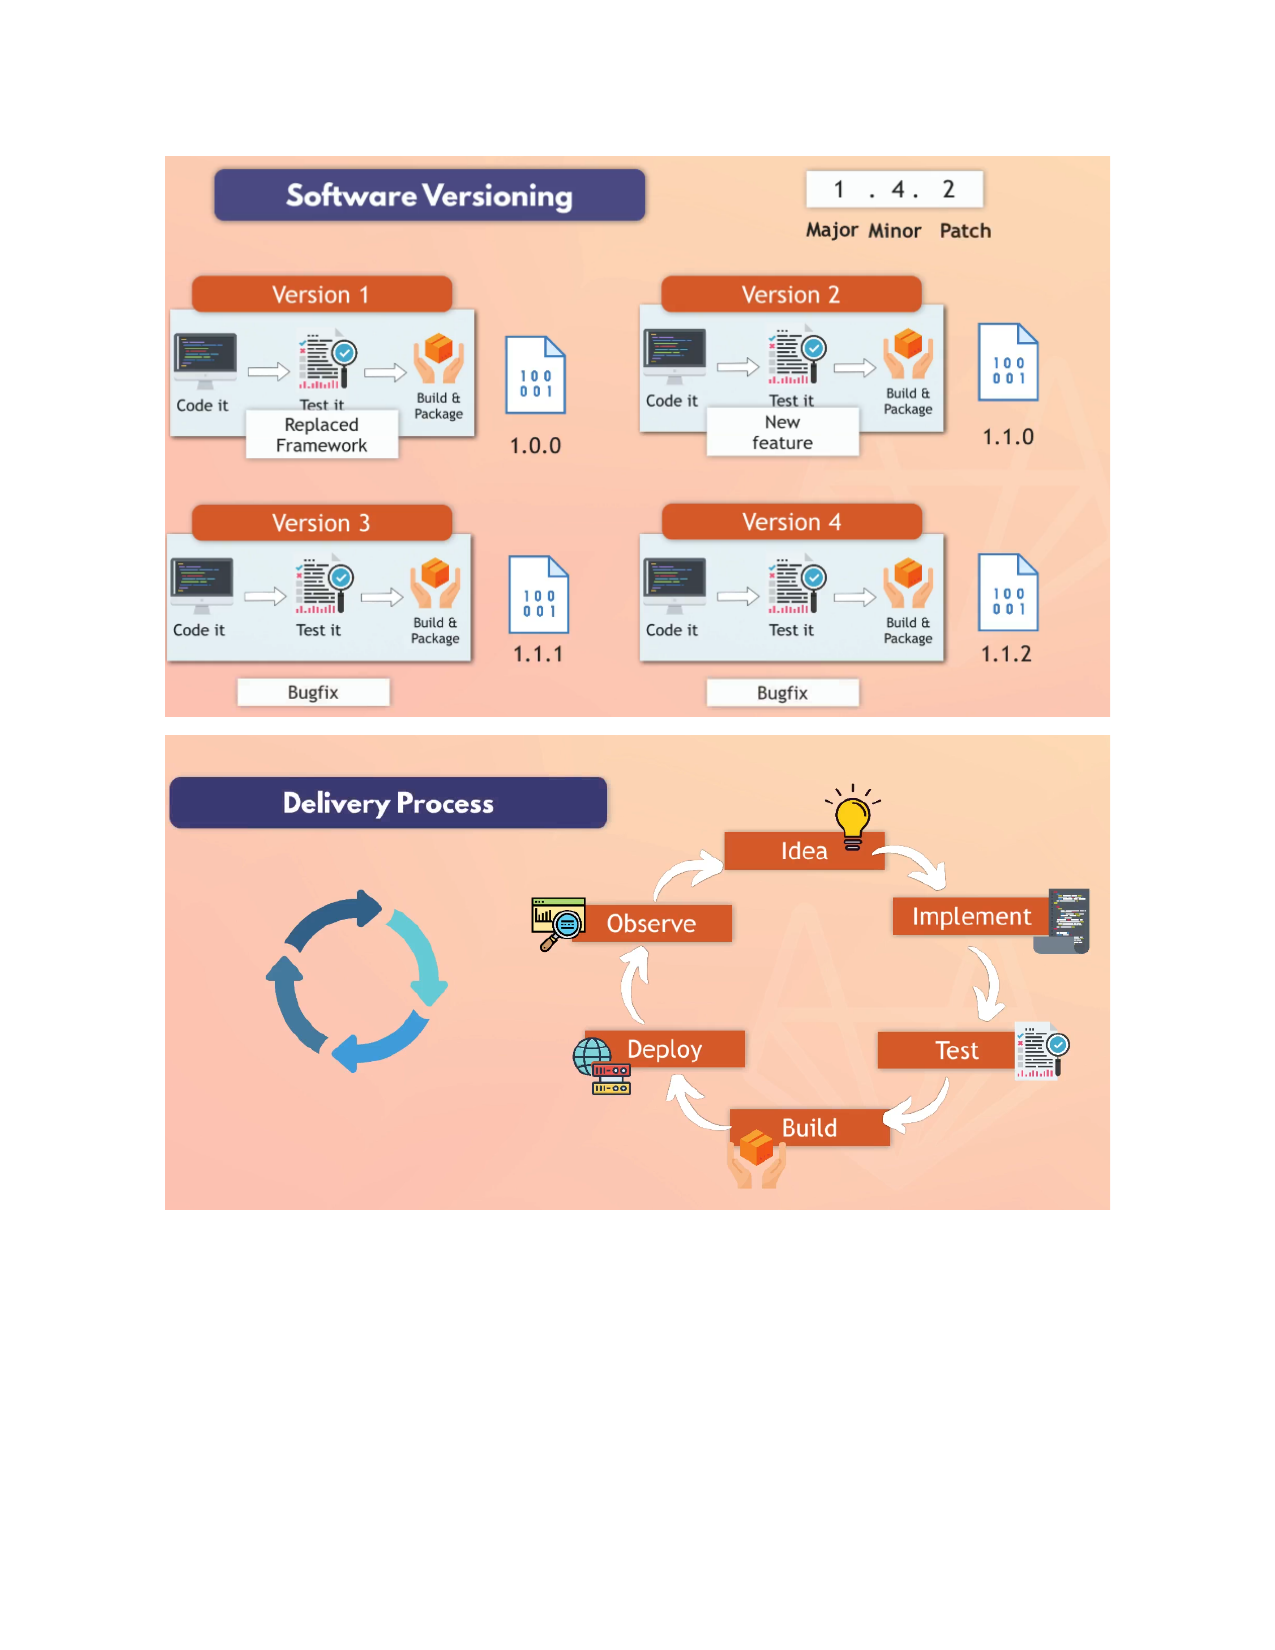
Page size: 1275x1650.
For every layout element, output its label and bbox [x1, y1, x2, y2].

picture [165, 156, 1111, 717]
picture [165, 735, 1111, 1210]
